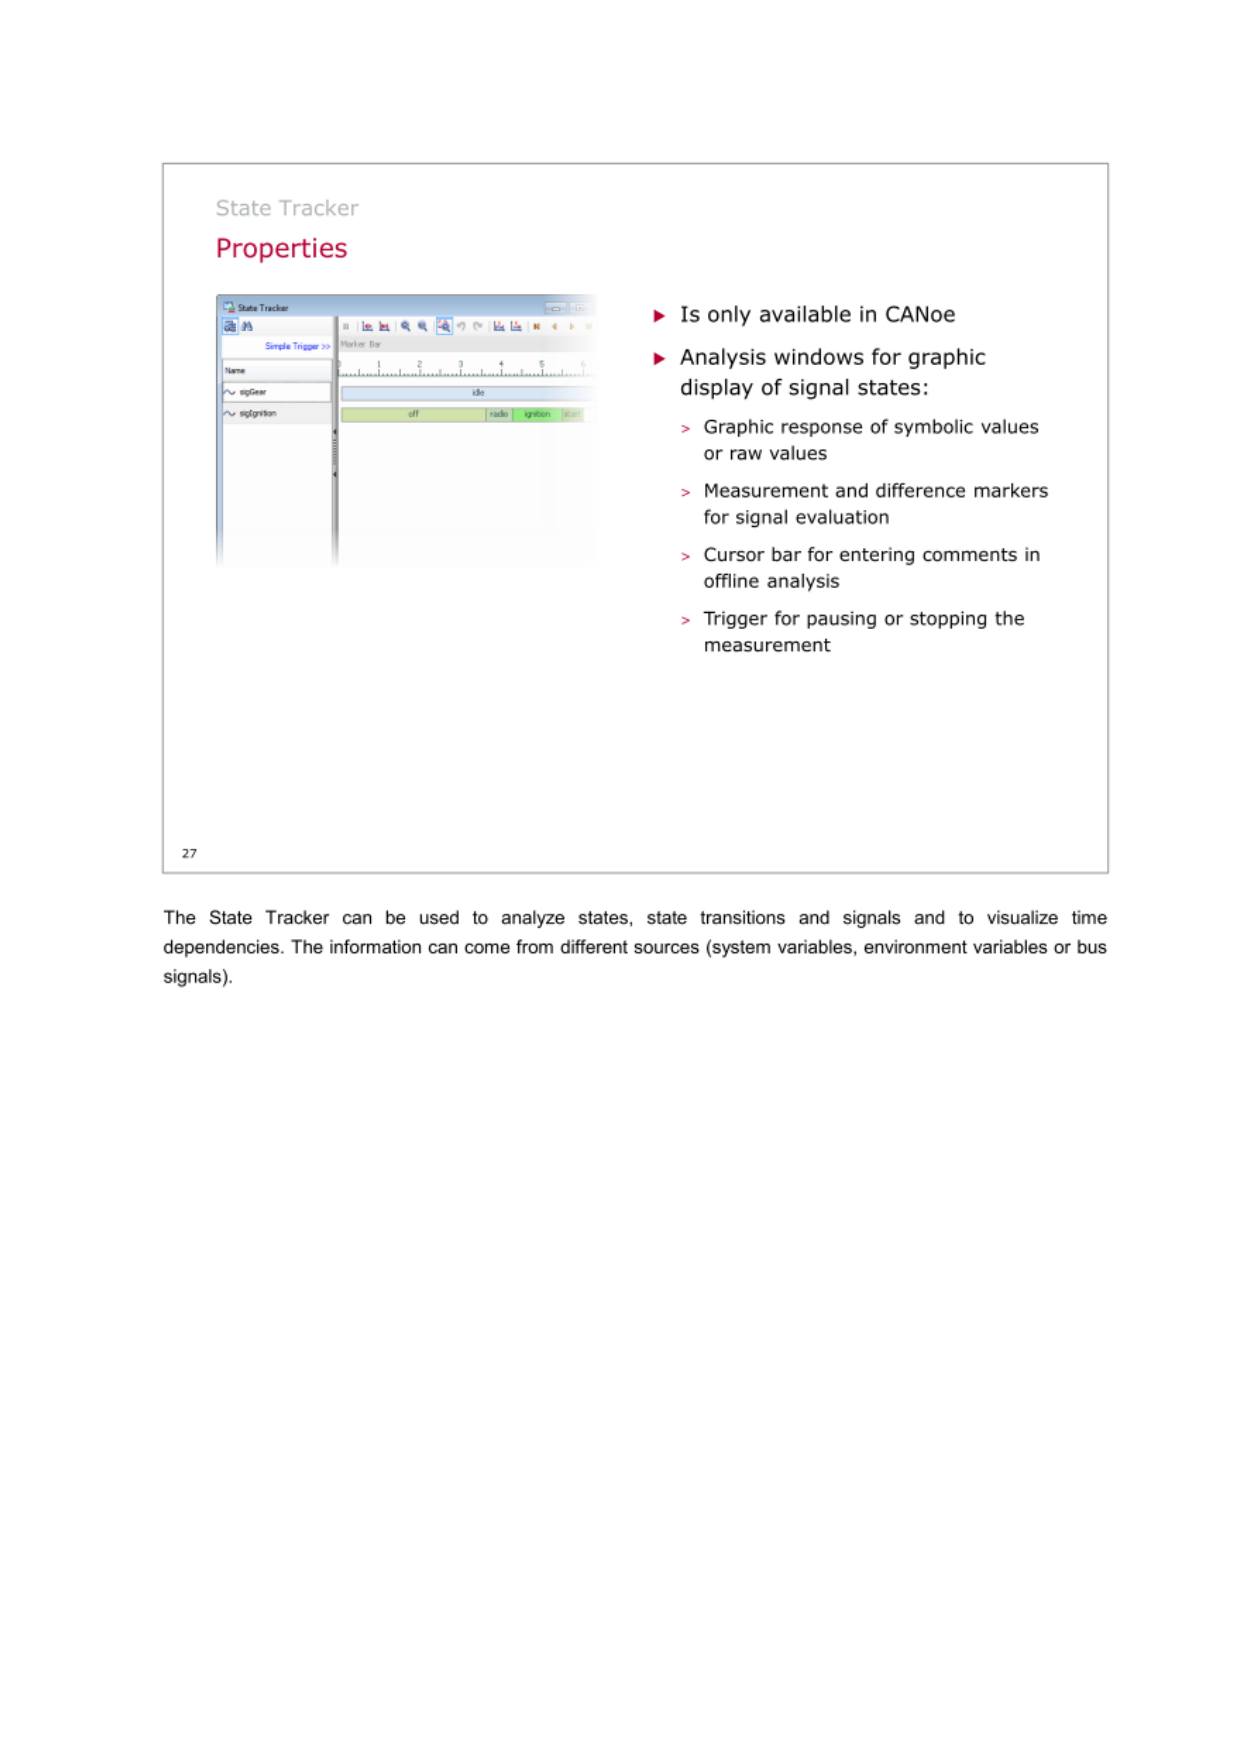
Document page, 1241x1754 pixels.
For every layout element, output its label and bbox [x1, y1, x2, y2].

picture [150, 150, 1130, 1020]
